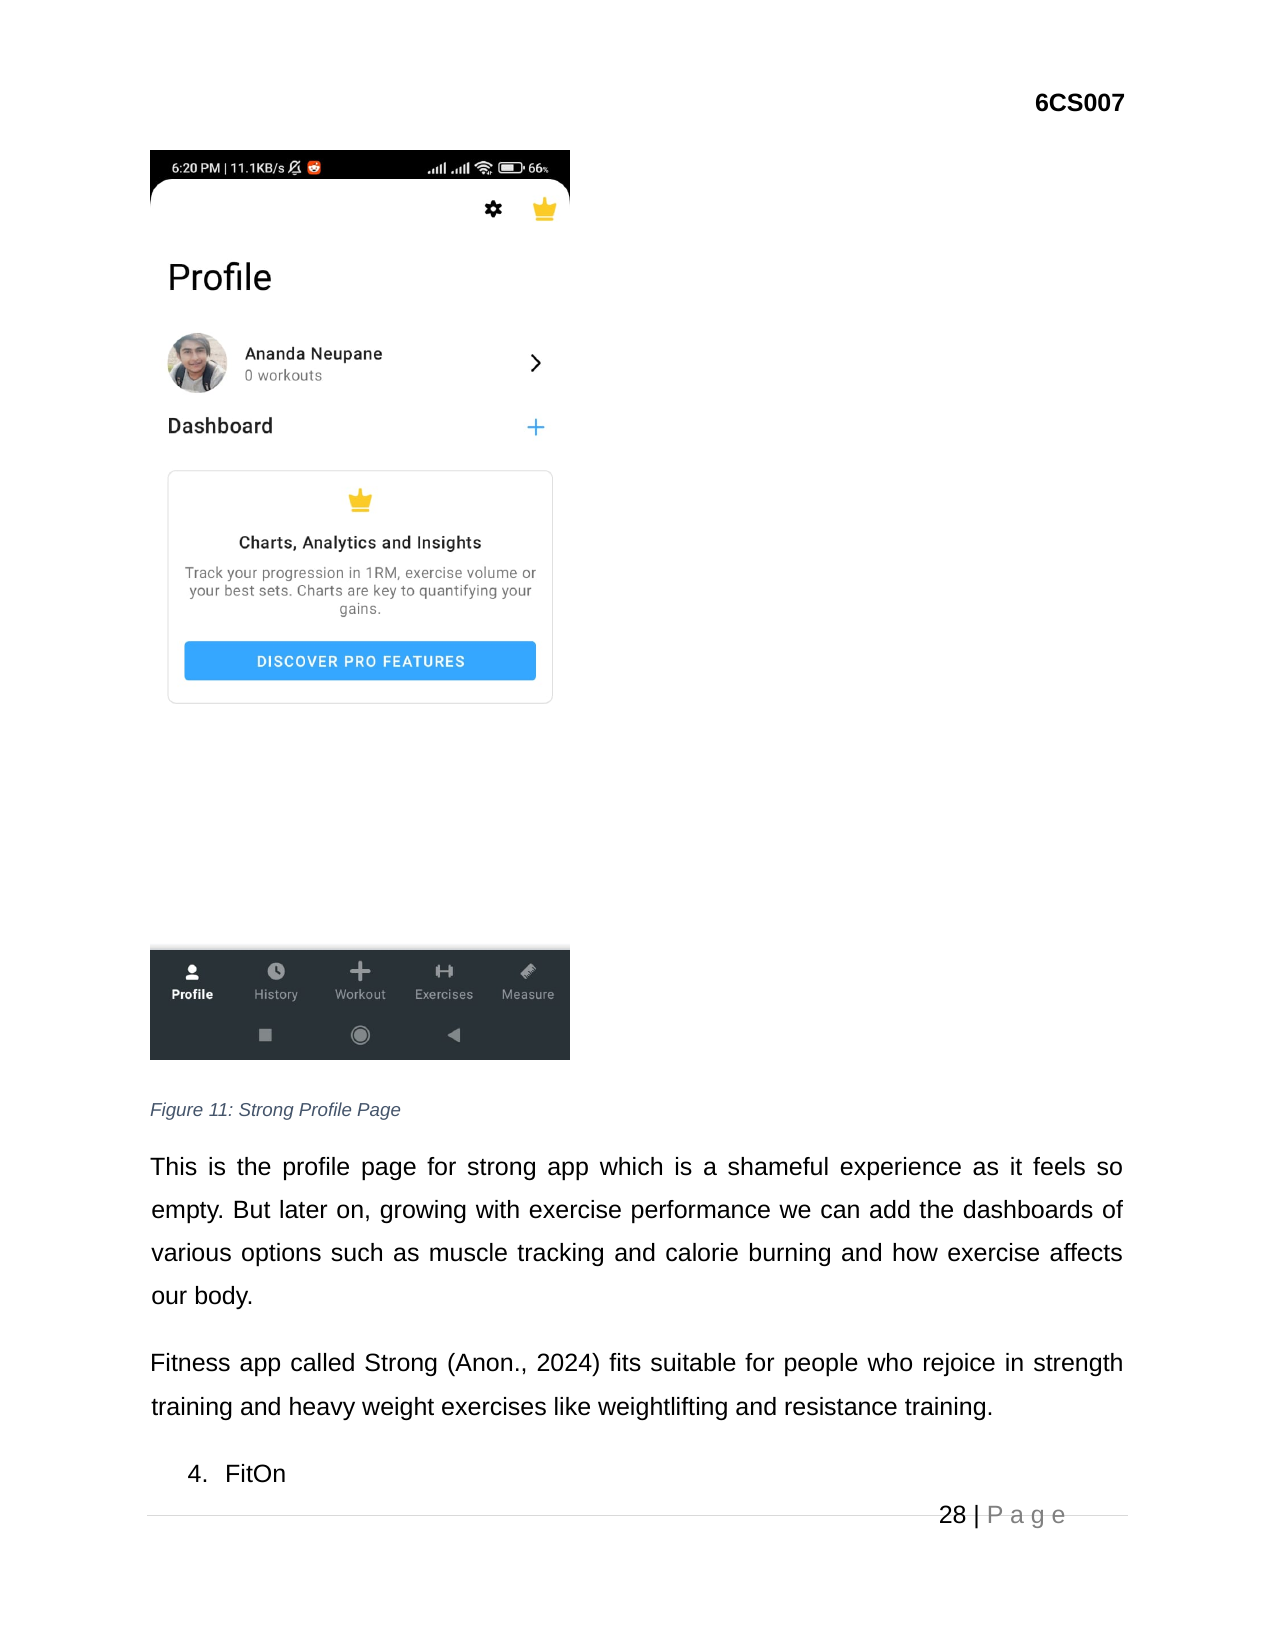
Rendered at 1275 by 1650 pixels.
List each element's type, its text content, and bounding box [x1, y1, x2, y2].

list FitOn [187, 1459, 1125, 1487]
text Figure : Strong Profile Page [150, 1098, 1125, 1120]
text This is the profile page for strong app which is a shameful experience as it feels so empty. But later on, growing with exercise performance we can add the dashboards of various options such as muscle tracking and calorie burning and how exercise affects our body. [150, 1152, 1125, 1310]
picture [150, 150, 570, 1060]
text Fitness app called Strong (Anon., 2024) fits suitable for people who rejoice in strength training and heavy weight exercises like weightlifting and resistance training. [150, 1348, 1125, 1420]
